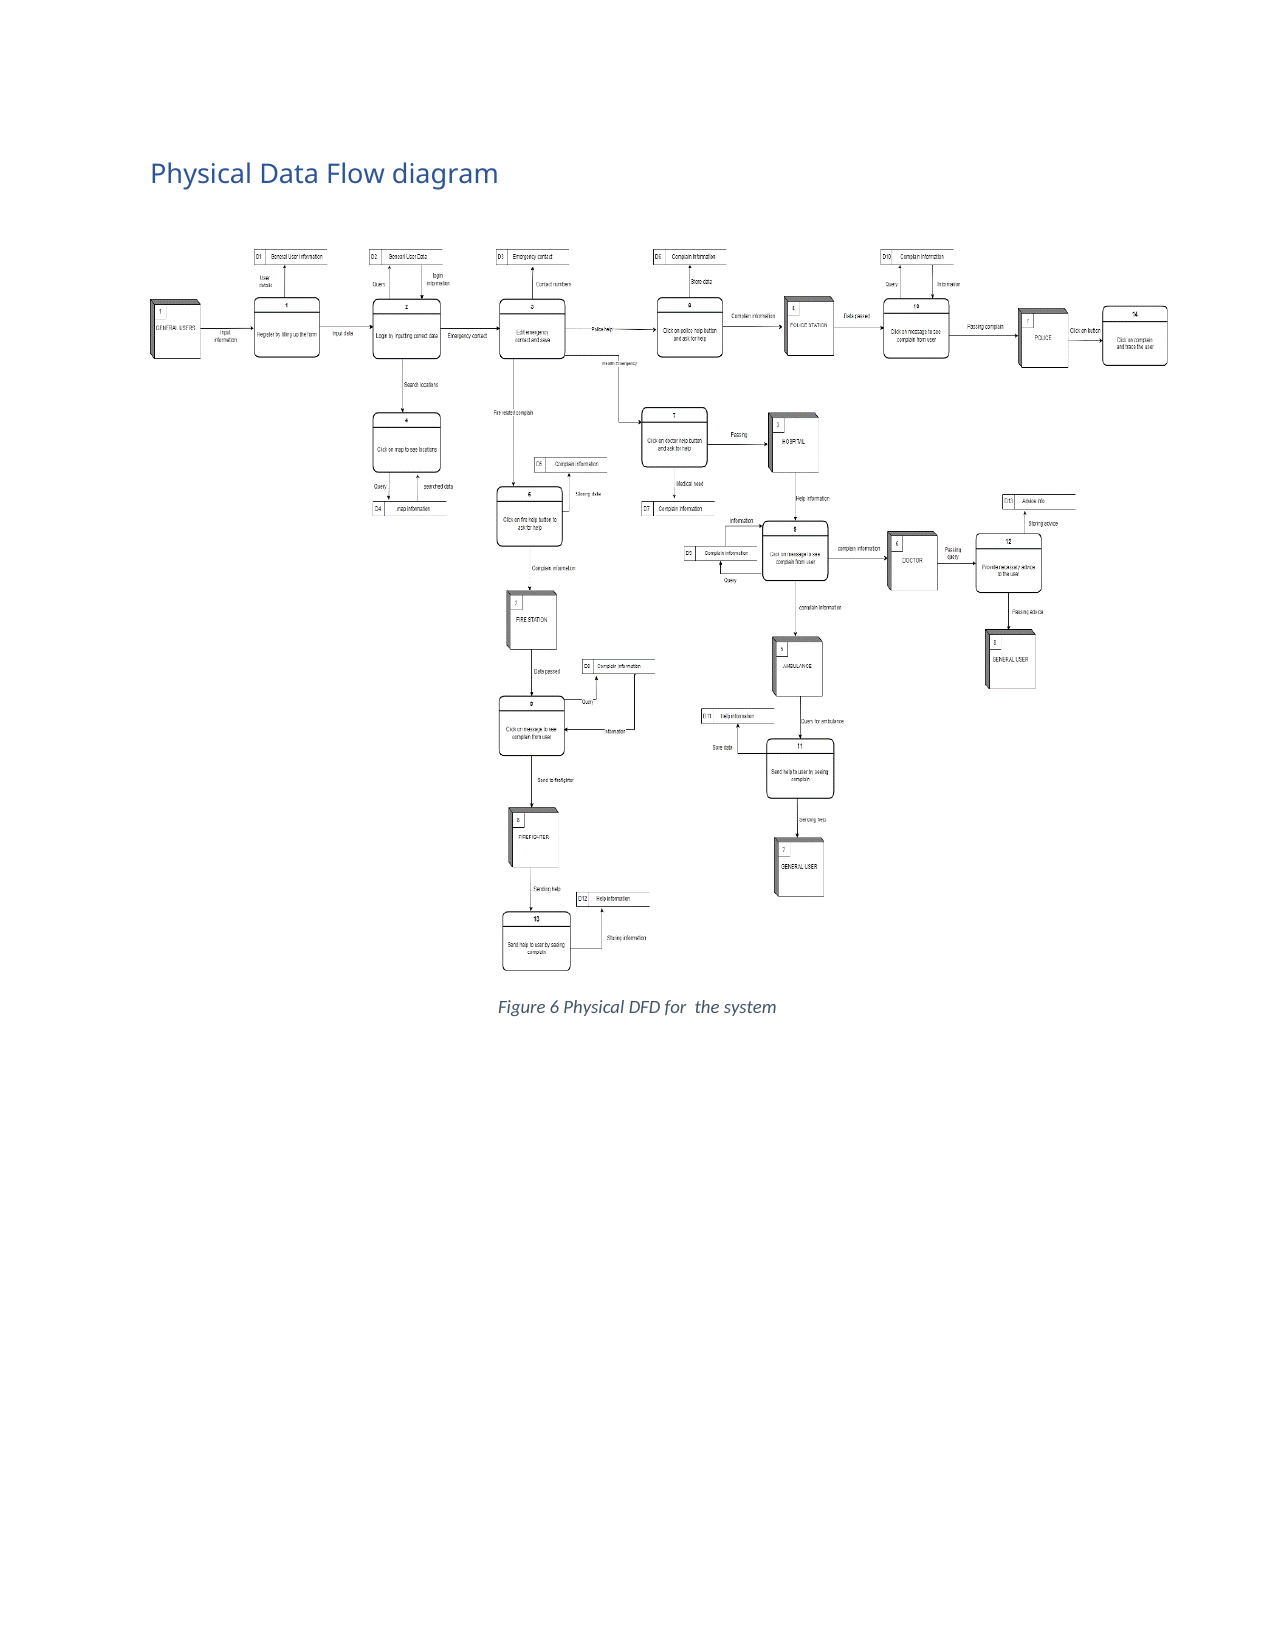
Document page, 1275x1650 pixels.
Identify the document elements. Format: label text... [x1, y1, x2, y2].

subtitle Physical Data Flow diagram [150, 154, 1125, 191]
picture [150, 249, 1168, 971]
text Figure 6 Physical DFD for the system [150, 995, 1125, 1018]
